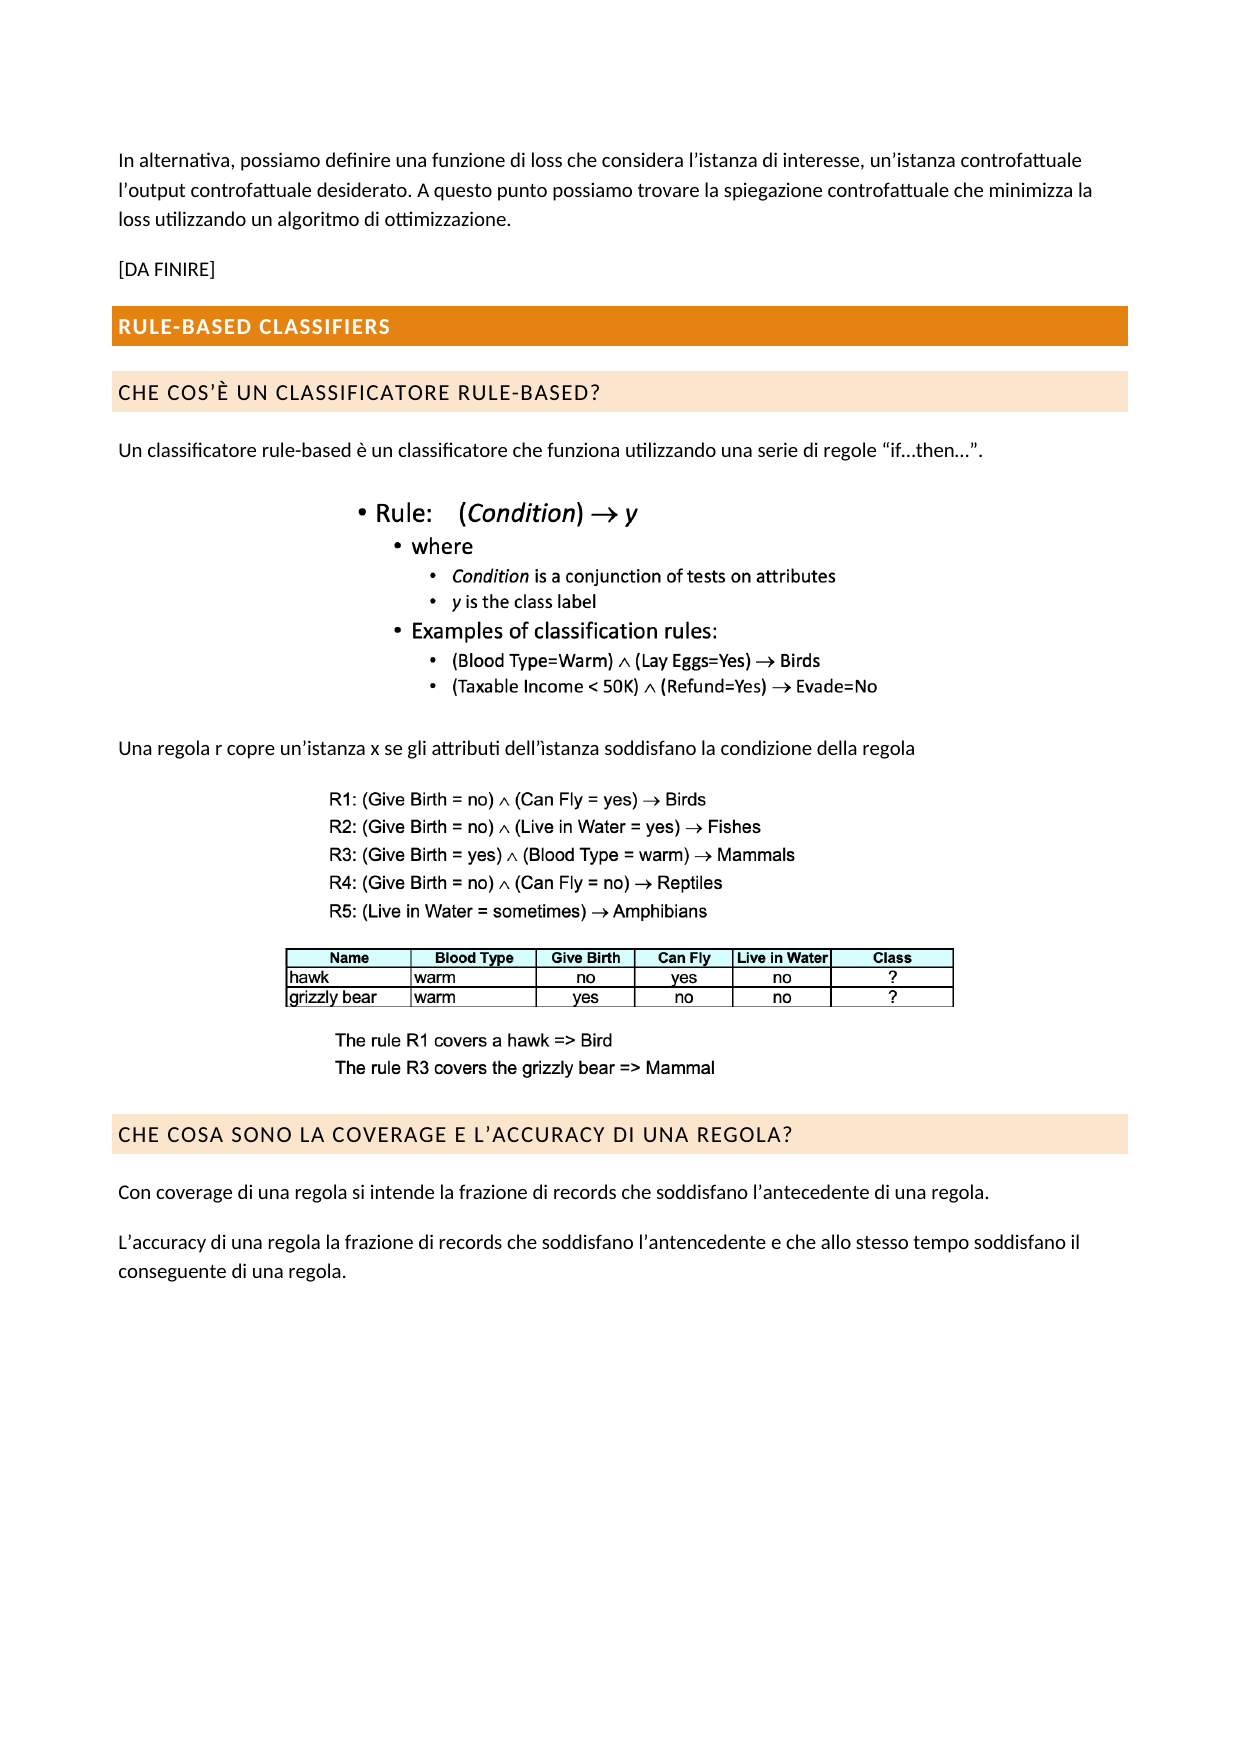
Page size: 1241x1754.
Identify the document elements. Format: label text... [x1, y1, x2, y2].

subtitle Rule-based classifiers [118, 312, 1122, 340]
subtitle Che cos’è un classificatore rule-based? [118, 378, 1122, 406]
text [DA FINIRE] [118, 256, 1122, 281]
picture [276, 785, 964, 1090]
text Una regola r copre un’istanza x se gli attributi dell’ìstanza soddisfano la condizione della regola [118, 735, 1122, 761]
text Con coverage di una regola si intende la frazione di records che soddisfano l’antecedente di una regola. [118, 1179, 1122, 1205]
text L’accuracy di una regola la frazione di records che soddisfano l’antencedente e che allo stesso tempo soddisfano il conseguente di una regola. [118, 1229, 1122, 1284]
subtitle Che cosa sono la coverage e l’accuracy di una regola? [118, 1120, 1122, 1148]
text Un classificatore rule-based è un classificatore che funziona utilizzando una serie di regole “if…then…”. [118, 437, 1122, 462]
text In alternativa, possiamo definire una funzione di loss che considera l’istanza di interesse, un’istanza controfattuale l’output controfattuale desiderato. A questo punto possiamo trovare la spiegazione controfattuale che minimizza la loss utilizzando un algoritmo di ottimizzazione. [118, 148, 1122, 231]
picture [342, 487, 898, 711]
